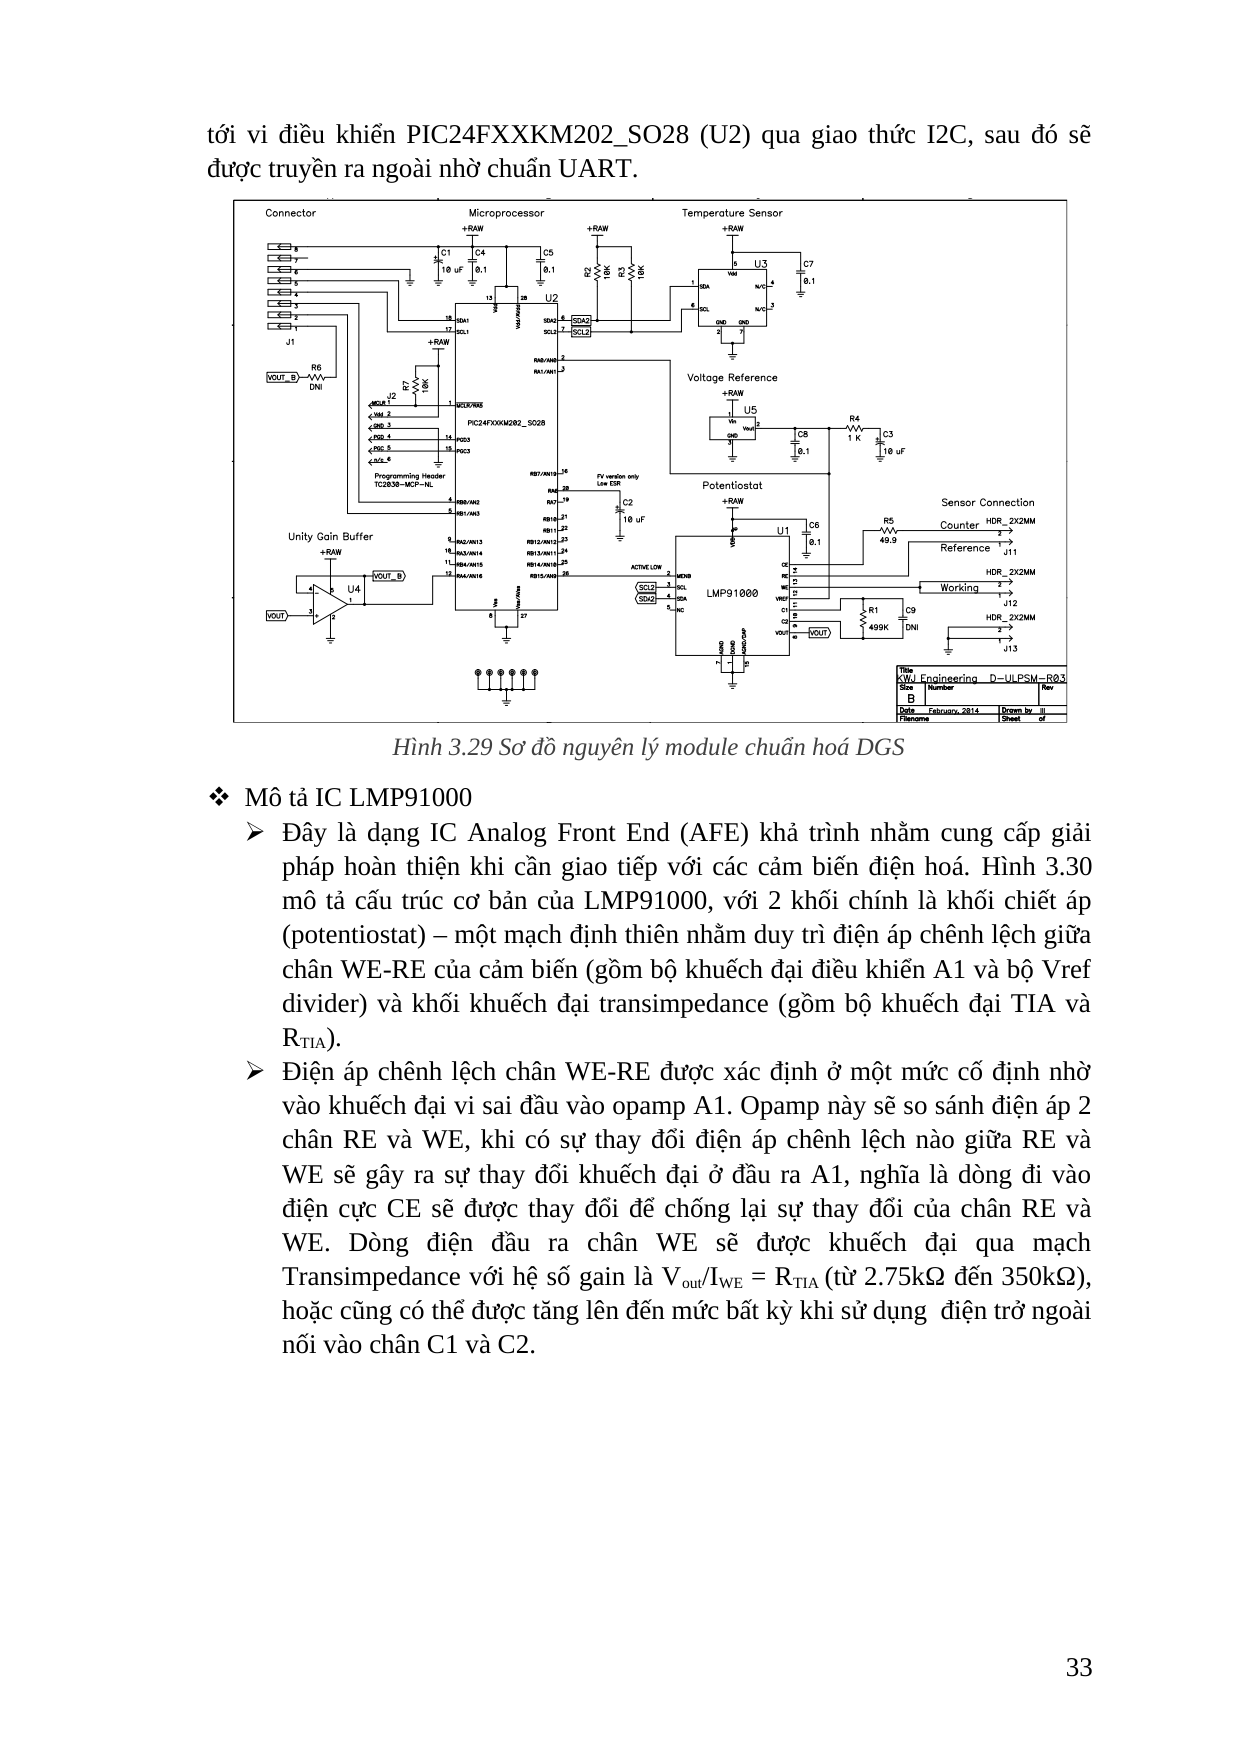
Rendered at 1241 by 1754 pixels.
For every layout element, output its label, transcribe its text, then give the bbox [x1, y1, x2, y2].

list Điện áp chênh lệch chân WE-RE được xác định ở một mức cố định nhờ vào khuếch đại vi sai đầu vào opamp A1. Opamp này sẽ so sánh điện áp 2 chân RE và WE, khi có sự thay đổi điện áp chênh lệch nào giữa RE và WE sẽ gây ra sự thay đổi khuếch đại ở đầu ra A1, nghĩa là dòng đi vào điện cực CE sẽ được thay đổi để chống lại sự thay đổi của chân RE và WE. Dòng điện đầu ra chân WE sẽ được khuếch đại qua mạch Transimpedance với hệ số gain là Vout/IWE = RTIA (từ 2.75kΩ đến 350kΩ), hoặc cũng có thể được tăng lên đến mức bất kỳ khi sử dụng điện trở ngoài nối vào chân C1 và C2. [244, 1055, 1092, 1360]
list Mô tả IC LMP91000 [207, 782, 1092, 813]
picture [231, 198, 1068, 723]
